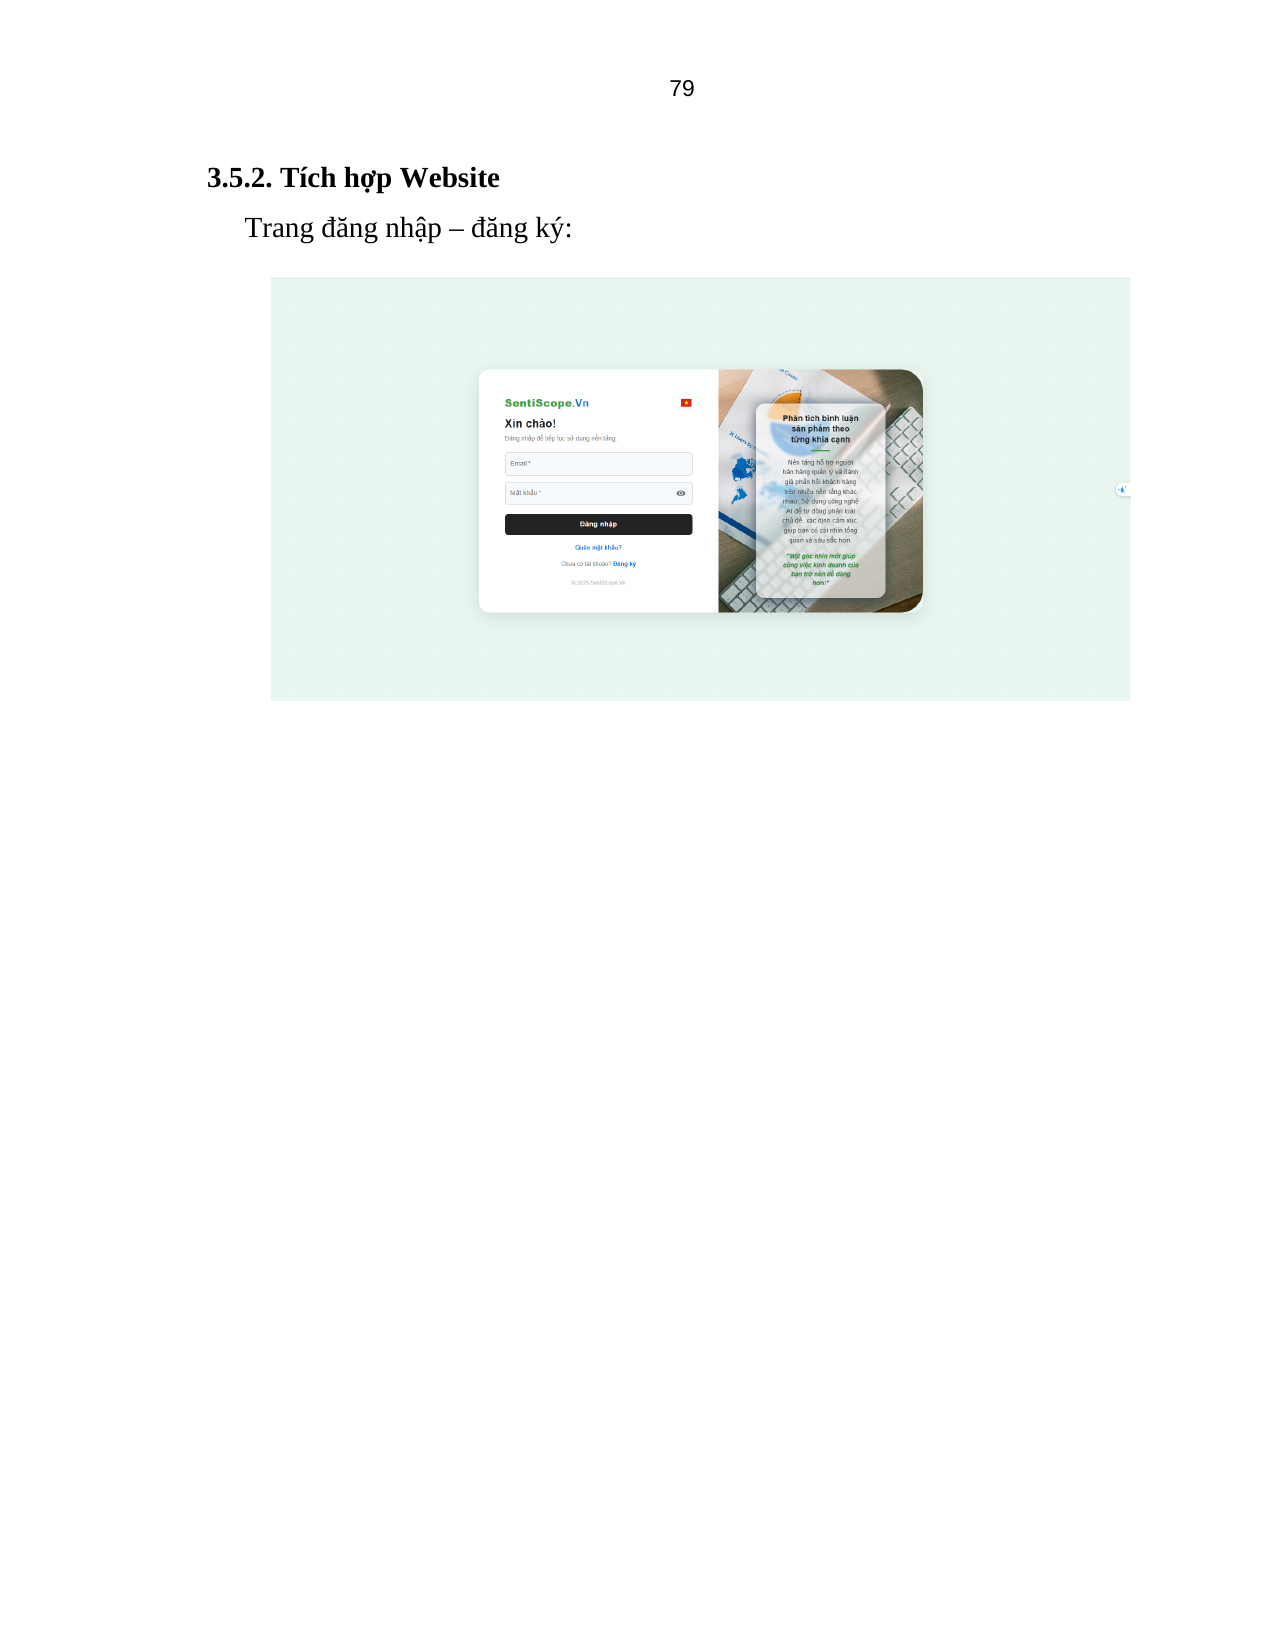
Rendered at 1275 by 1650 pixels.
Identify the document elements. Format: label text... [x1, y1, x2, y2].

text Trang đăng nhập – đăng ký: [244, 211, 1157, 244]
picture [270, 277, 1131, 701]
subtitle 3.5.2. Tích hợp Website [207, 160, 1157, 194]
